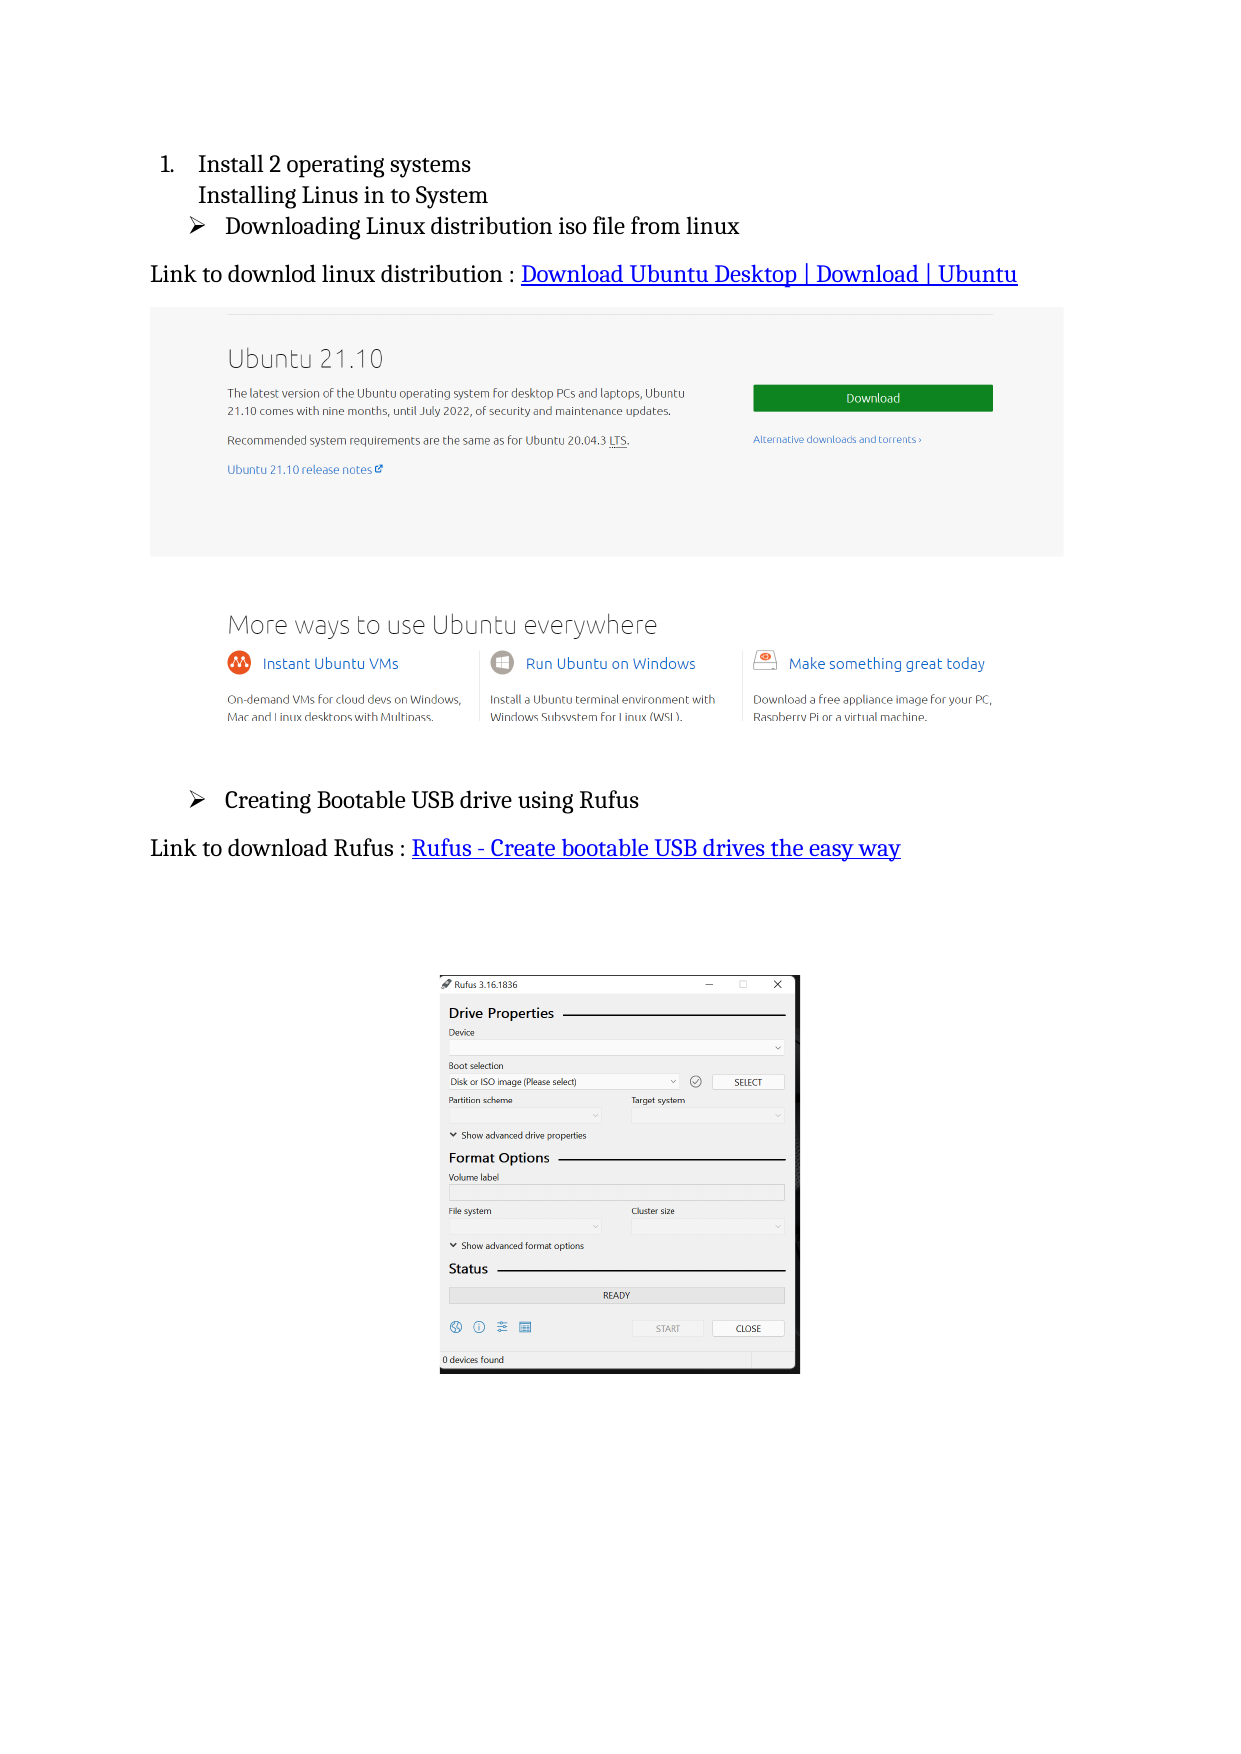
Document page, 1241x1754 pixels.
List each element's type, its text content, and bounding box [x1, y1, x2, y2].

picture [439, 975, 801, 1374]
list Install 2 operating systems [160, 150, 1090, 179]
list Downloading Linux distribution iso file from linux [187, 212, 1090, 241]
text Link to download Rufus : Rufus - Create bootable USB drives the easy way [150, 833, 1090, 862]
list Installing Linus in to System [198, 181, 1090, 210]
picture [150, 307, 1064, 721]
text Link to downlod linux distribution : Download Ubuntu Desktop | Download | Ubuntu [150, 260, 1090, 288]
list Creating Bootable USB drive using Rufus [187, 786, 1090, 814]
